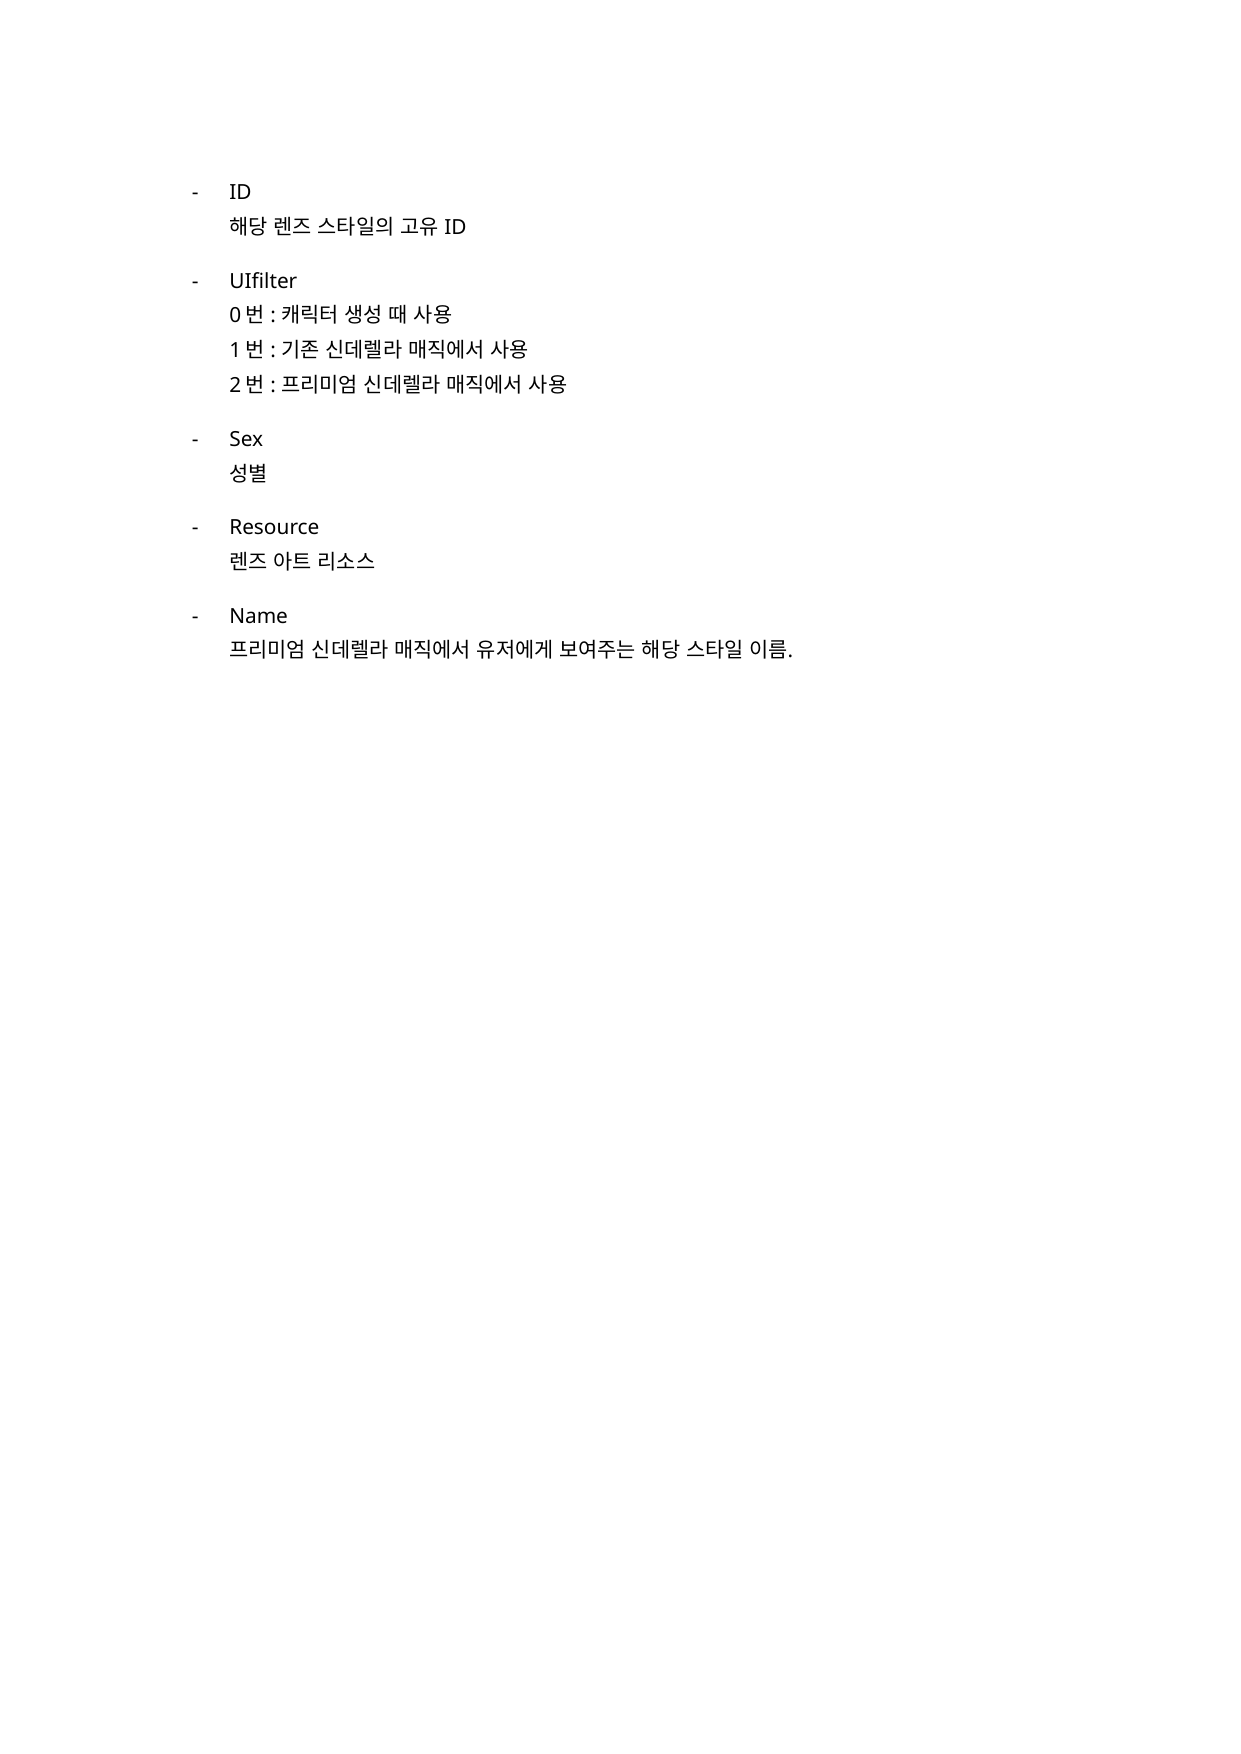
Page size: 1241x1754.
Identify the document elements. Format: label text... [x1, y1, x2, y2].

list UIfilter 0번 : 캐릭터 생성 때 사용 1번 : 기존 신데렐라 매직에서 사용 2번 : 프리미엄 신데렐라 매직에서 사용 [192, 266, 1090, 398]
list Name 프리미엄 신데렐라 매직에서 유저에게 보여주는 해당 스타일 이름. [192, 601, 1090, 664]
list Resource 렌즈 아트 리소스 [192, 512, 1090, 575]
list Sex 성별 [192, 424, 1090, 487]
list ID 해당 렌즈 스타일의 고유 ID [192, 177, 1090, 240]
